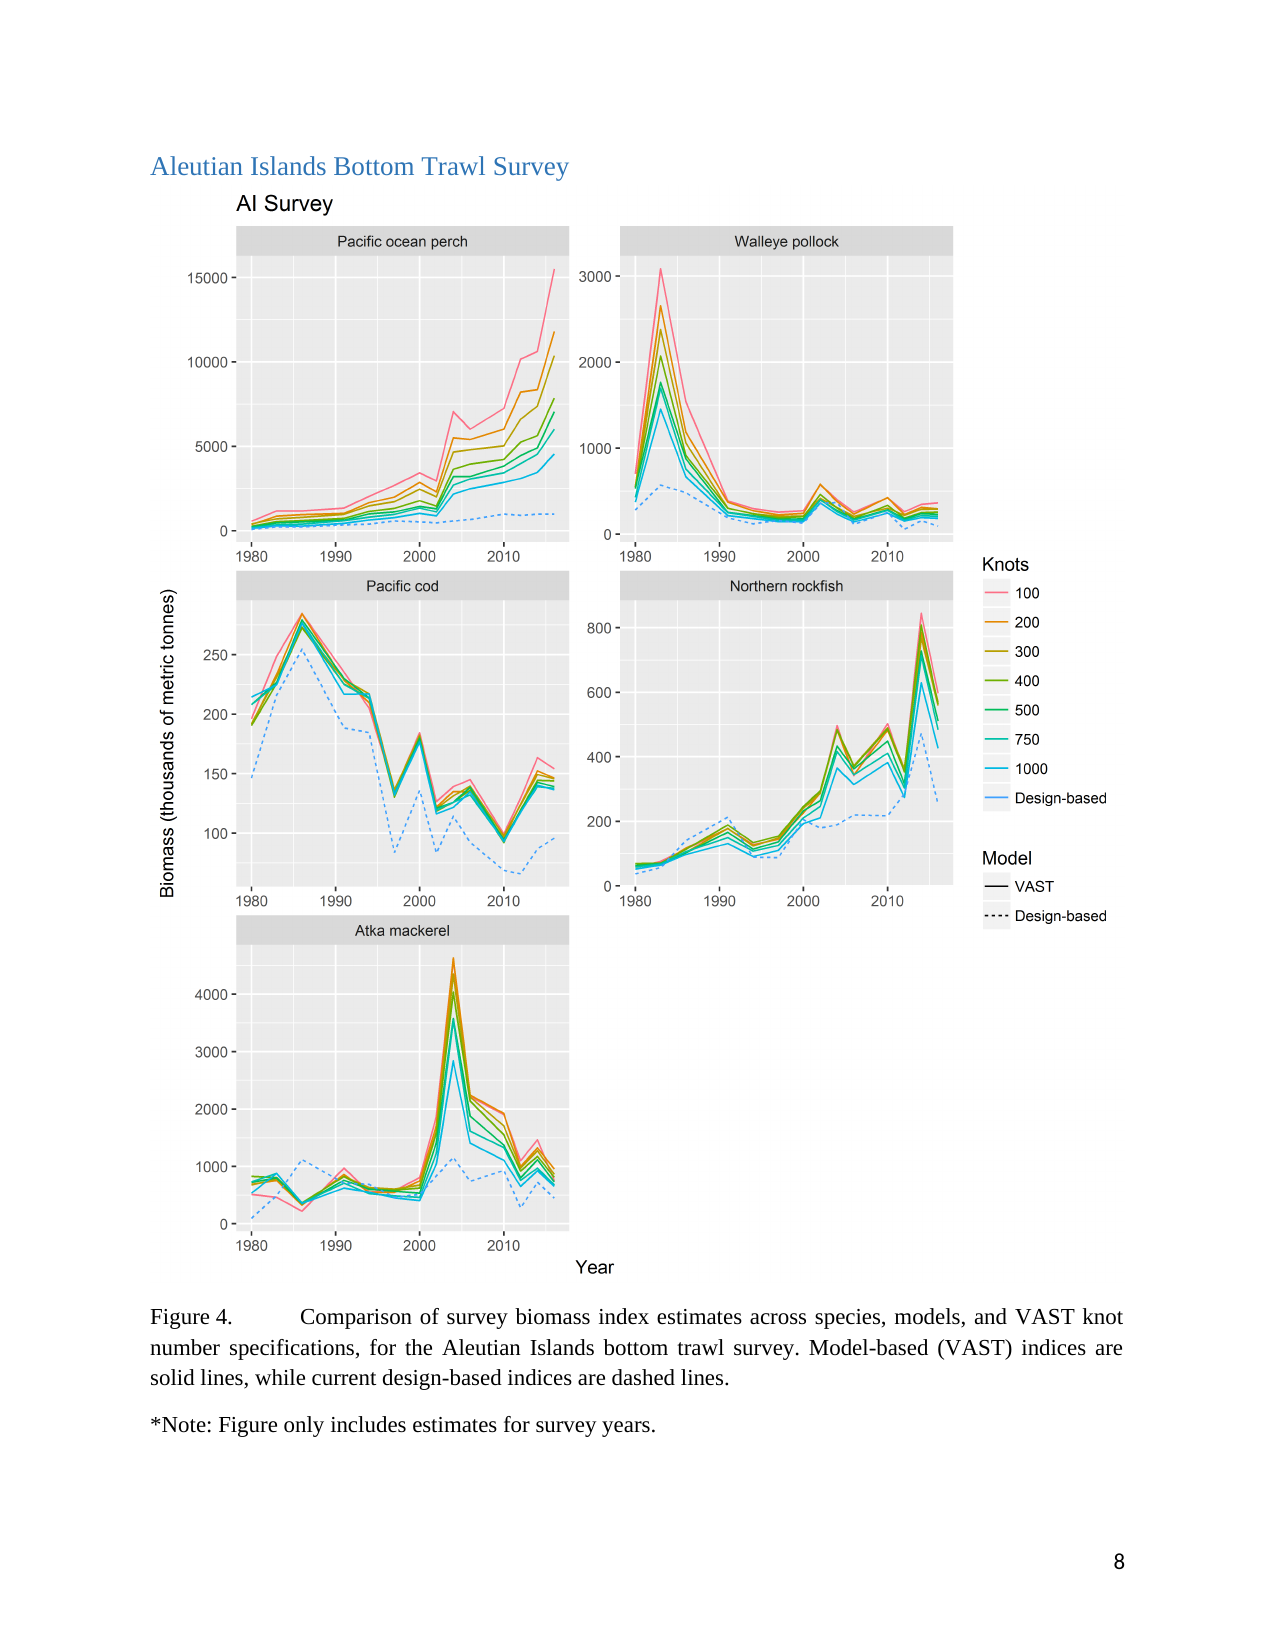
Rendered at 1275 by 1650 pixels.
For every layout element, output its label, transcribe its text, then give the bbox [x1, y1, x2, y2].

picture [150, 185, 1125, 1283]
text *Note: Figure only includes estimates for survey years. [150, 1411, 1125, 1437]
subtitle Aleutian Islands Bottom Trawl Survey [150, 150, 1125, 181]
text Figure 4. Comparison of survey biomass index estimates across species, models, and VAST knot number specifications, for the Aleutian Islands bottom trawl survey. Model-based (VAST) indices are solid lines, while current design-based indices are dashed lines. [150, 1303, 1125, 1390]
